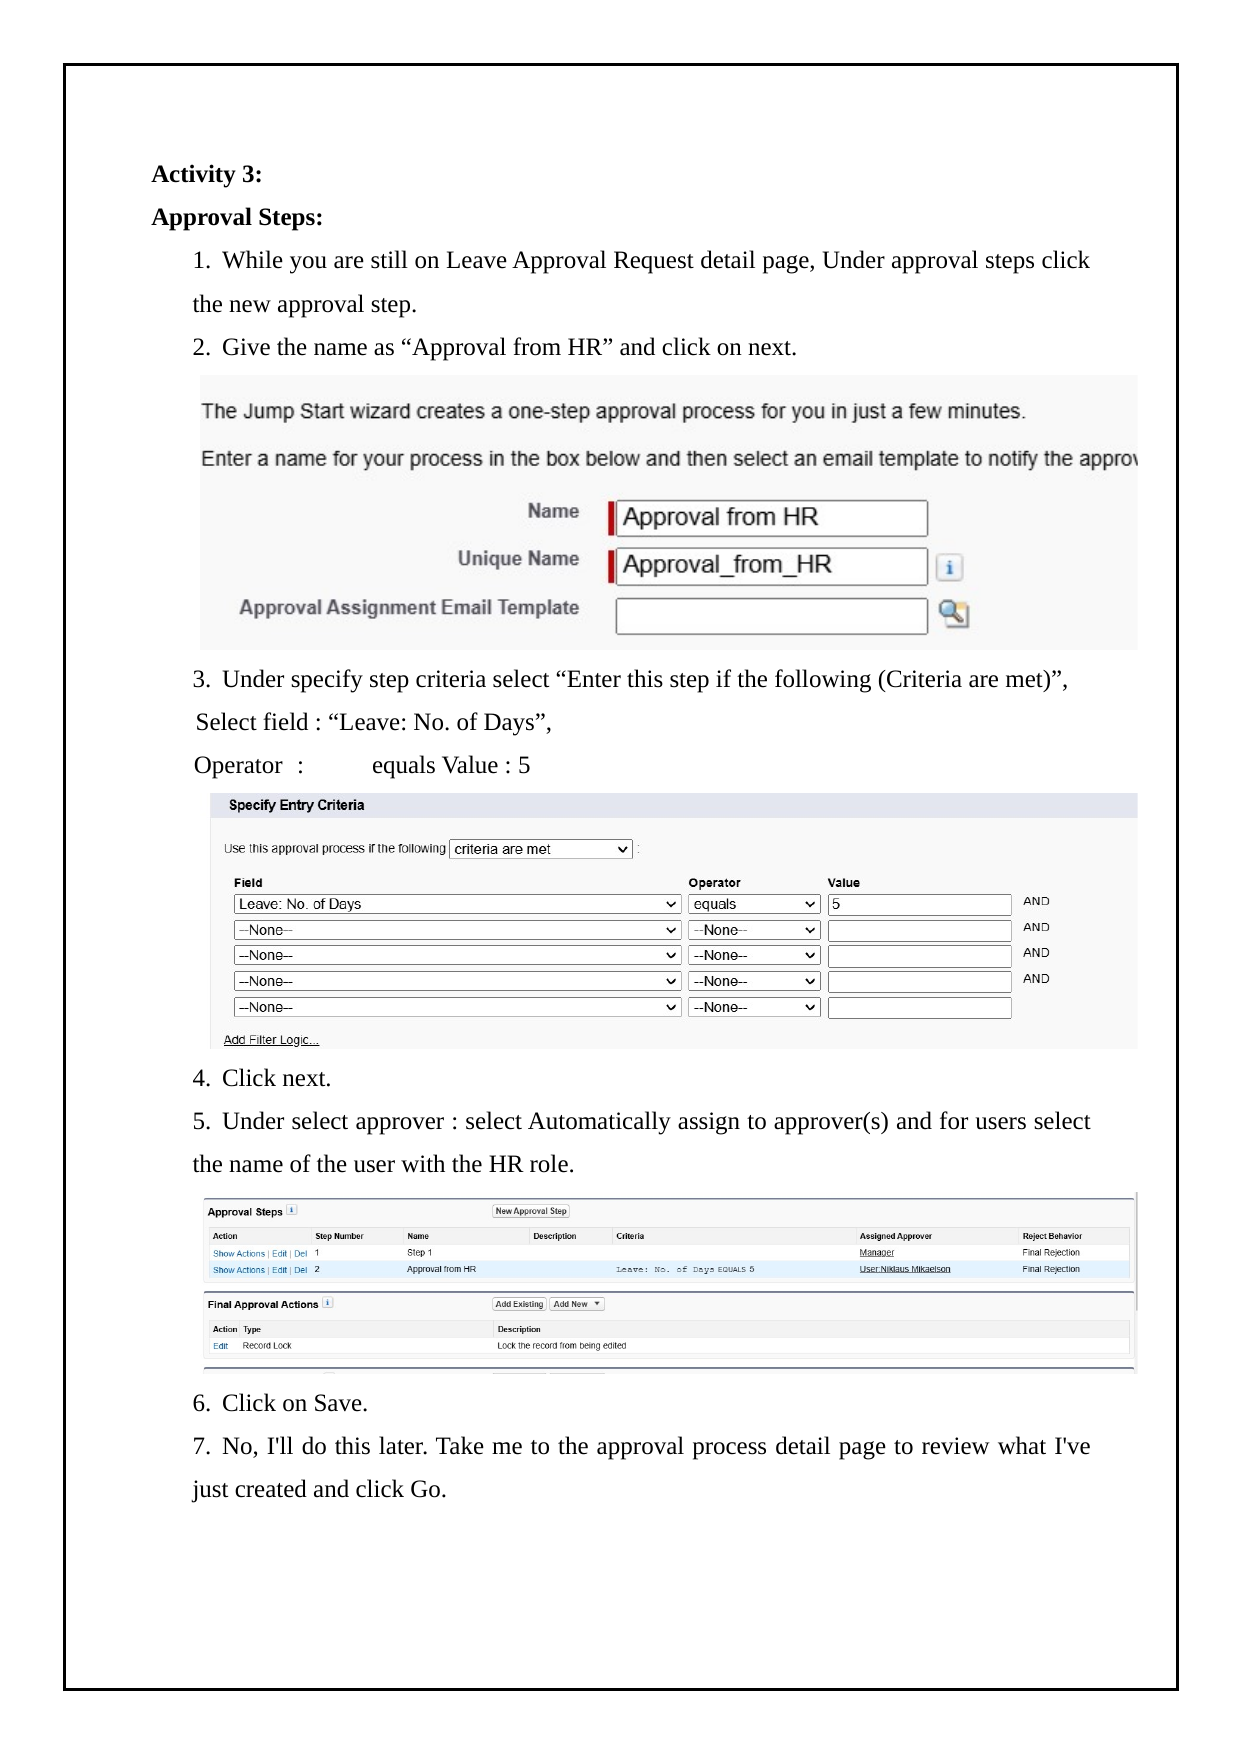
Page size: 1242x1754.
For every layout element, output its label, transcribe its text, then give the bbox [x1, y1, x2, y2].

text Activity 3: [151, 159, 1092, 188]
picture [200, 793, 1138, 1049]
text Operator : equals Value : 5 [194, 751, 1092, 779]
list Give the name as “Approval from HR” and click on next. [192, 332, 1092, 361]
list No, I'll do this later. Take me to the approval process detail page to review what I've just created and click Go. [192, 1431, 1092, 1503]
text Select field : “Leave: No. of Days”, [195, 707, 1092, 736]
list Under select approver : select Automatically assign to approver(s) and for users select the name of the user with the HR role. [192, 1106, 1092, 1178]
list Under specify step criteria select “Enter this step if the following (Criteria are met)”, [192, 664, 1092, 693]
picture [200, 1192, 1138, 1374]
text Approval Steps: [151, 202, 1092, 231]
list While you are still on Leave Approval Request detail page, Under approval steps click the new approval step. [192, 246, 1092, 317]
picture [200, 375, 1138, 650]
list Click on Save. [192, 1388, 1092, 1417]
list Click next. [192, 1063, 1092, 1092]
